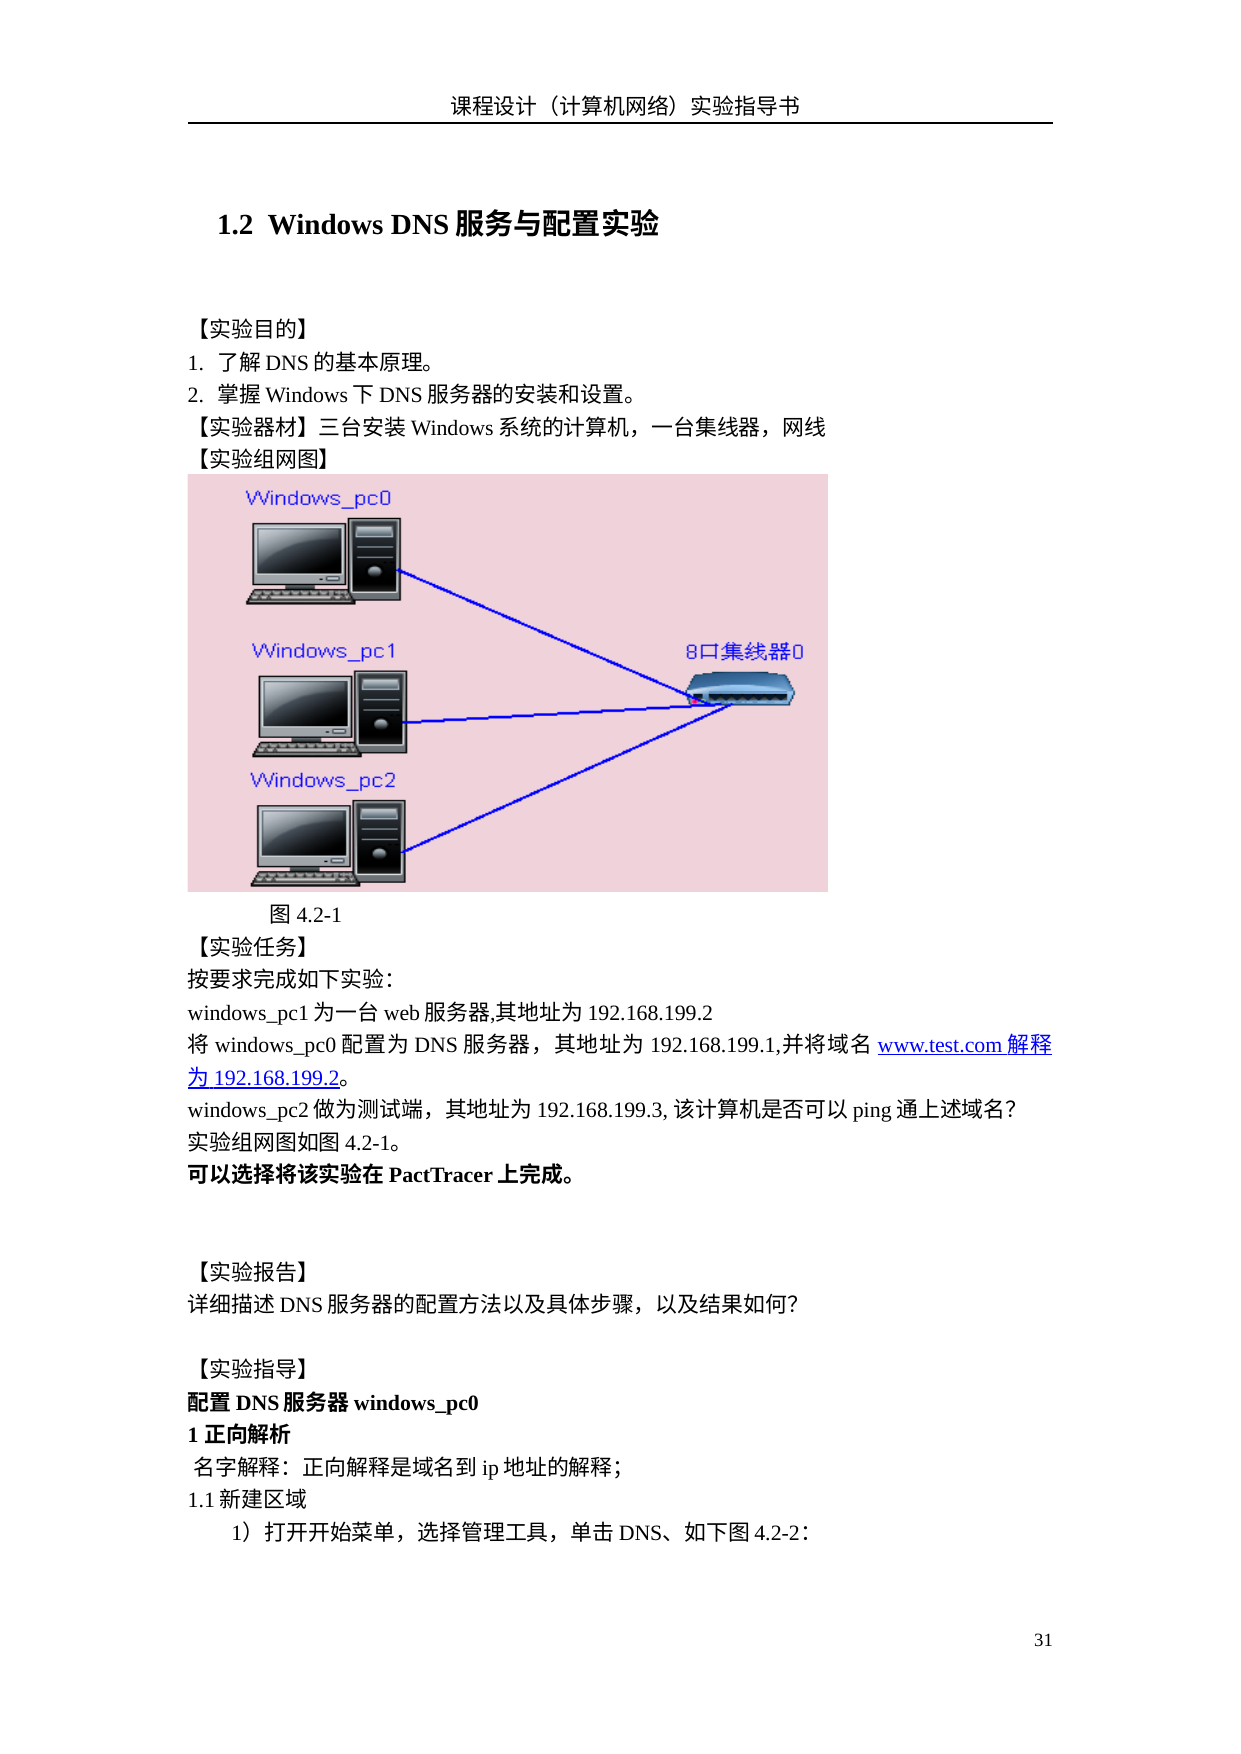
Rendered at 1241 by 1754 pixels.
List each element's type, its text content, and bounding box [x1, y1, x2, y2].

text 1）打开开始菜单，选择管理工具，单击DNS、如下图4.2-2： [187, 1514, 1053, 1547]
text 1.1新建区域 [187, 1482, 1053, 1514]
text 图 4.2-1 [187, 897, 1053, 929]
text 配置DNS服务器windows_pc0 [187, 1384, 1053, 1417]
text 1 正向解析 [187, 1417, 1053, 1449]
text windows_pc2做为测试端，其地址为192.168.199.3, 该计算机是否可以ping通上述域名？ [187, 1092, 1053, 1124]
picture [187, 474, 828, 892]
text 详细描述DNS服务器的配置方法以及具体步骤，以及结果如何？ [187, 1287, 1053, 1319]
text 按要求完成如下实验： [187, 962, 1053, 994]
text 实验组网图如图4.2-1。 [187, 1124, 1053, 1157]
list 了解DNS的基本原理。 [187, 344, 1053, 377]
text 【实验器材】三台安装Windows系统的计算机，一台集线器，网线 [187, 409, 1053, 442]
text 【实验目的】 [187, 312, 1053, 344]
subtitle 1.2 Windows DNS服务与配置实验 [187, 189, 1053, 254]
text 【实验任务】 [187, 929, 1053, 962]
text 【实验报告】 [187, 1254, 1053, 1287]
text 【实验指导】 [187, 1352, 1053, 1384]
text 将windows_pc0配置为DNS服务器，其地址为192.168.199.1,并将域名www.test.com解释为192.168.199.2。 [187, 1027, 1053, 1092]
text 【实验组网图】 [187, 442, 1053, 474]
list 掌握Windows下DNS服务器的安装和设置。 [187, 377, 1053, 409]
text 名字解释：正向解释是域名到ip地址的解释； [187, 1449, 1053, 1482]
text windows_pc1为一台web服务器,其地址为192.168.199.2 [187, 994, 1053, 1027]
text 可以选择将该实验在PactTracer上完成。 [187, 1157, 1053, 1189]
